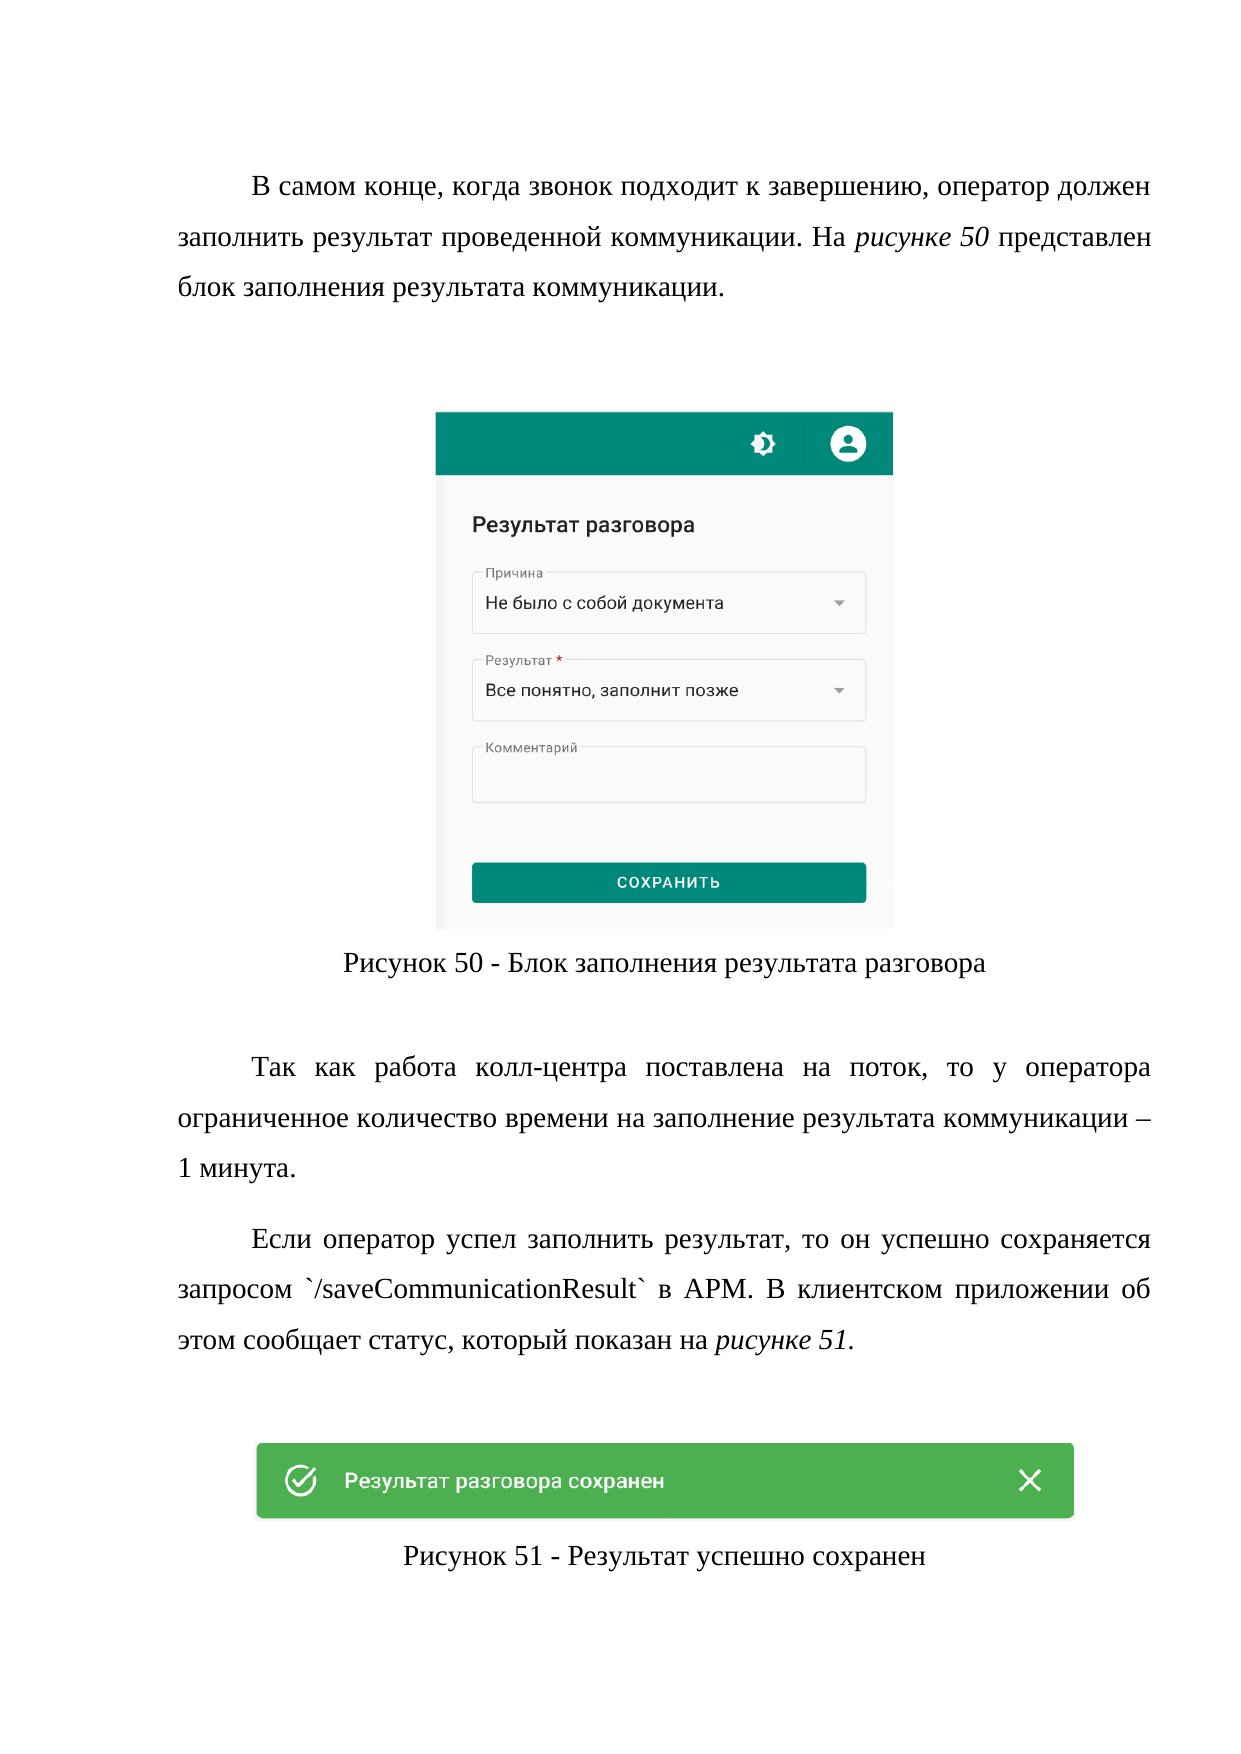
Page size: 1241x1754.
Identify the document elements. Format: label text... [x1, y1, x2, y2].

picture [254, 1443, 1075, 1521]
text В самом конце, когда звонок подходит к завершению, оператор должен заполнить результат проведенной коммуникации. На рисунке 50 представлен блок заполнения результата коммуникации. [177, 168, 1152, 303]
text Рисунок 51 - Результат успешно сохранен [177, 1538, 1152, 1571]
text Если оператор успел заполнить результат, то он успешно сохраняется запросом `/saveCommunicationResult` в АРМ. В клиентском приложении об этом сообщает статус, который показан на рисунке 51. [177, 1221, 1152, 1356]
picture [435, 411, 894, 929]
text Так как работа колл-центра поставлена на поток, то у оператора ограниченное количество времени на заполнение результата коммуникации – 1 минута. [177, 1049, 1152, 1184]
text Рисунок 50 - Блок заполнения результата разговора [177, 945, 1152, 978]
